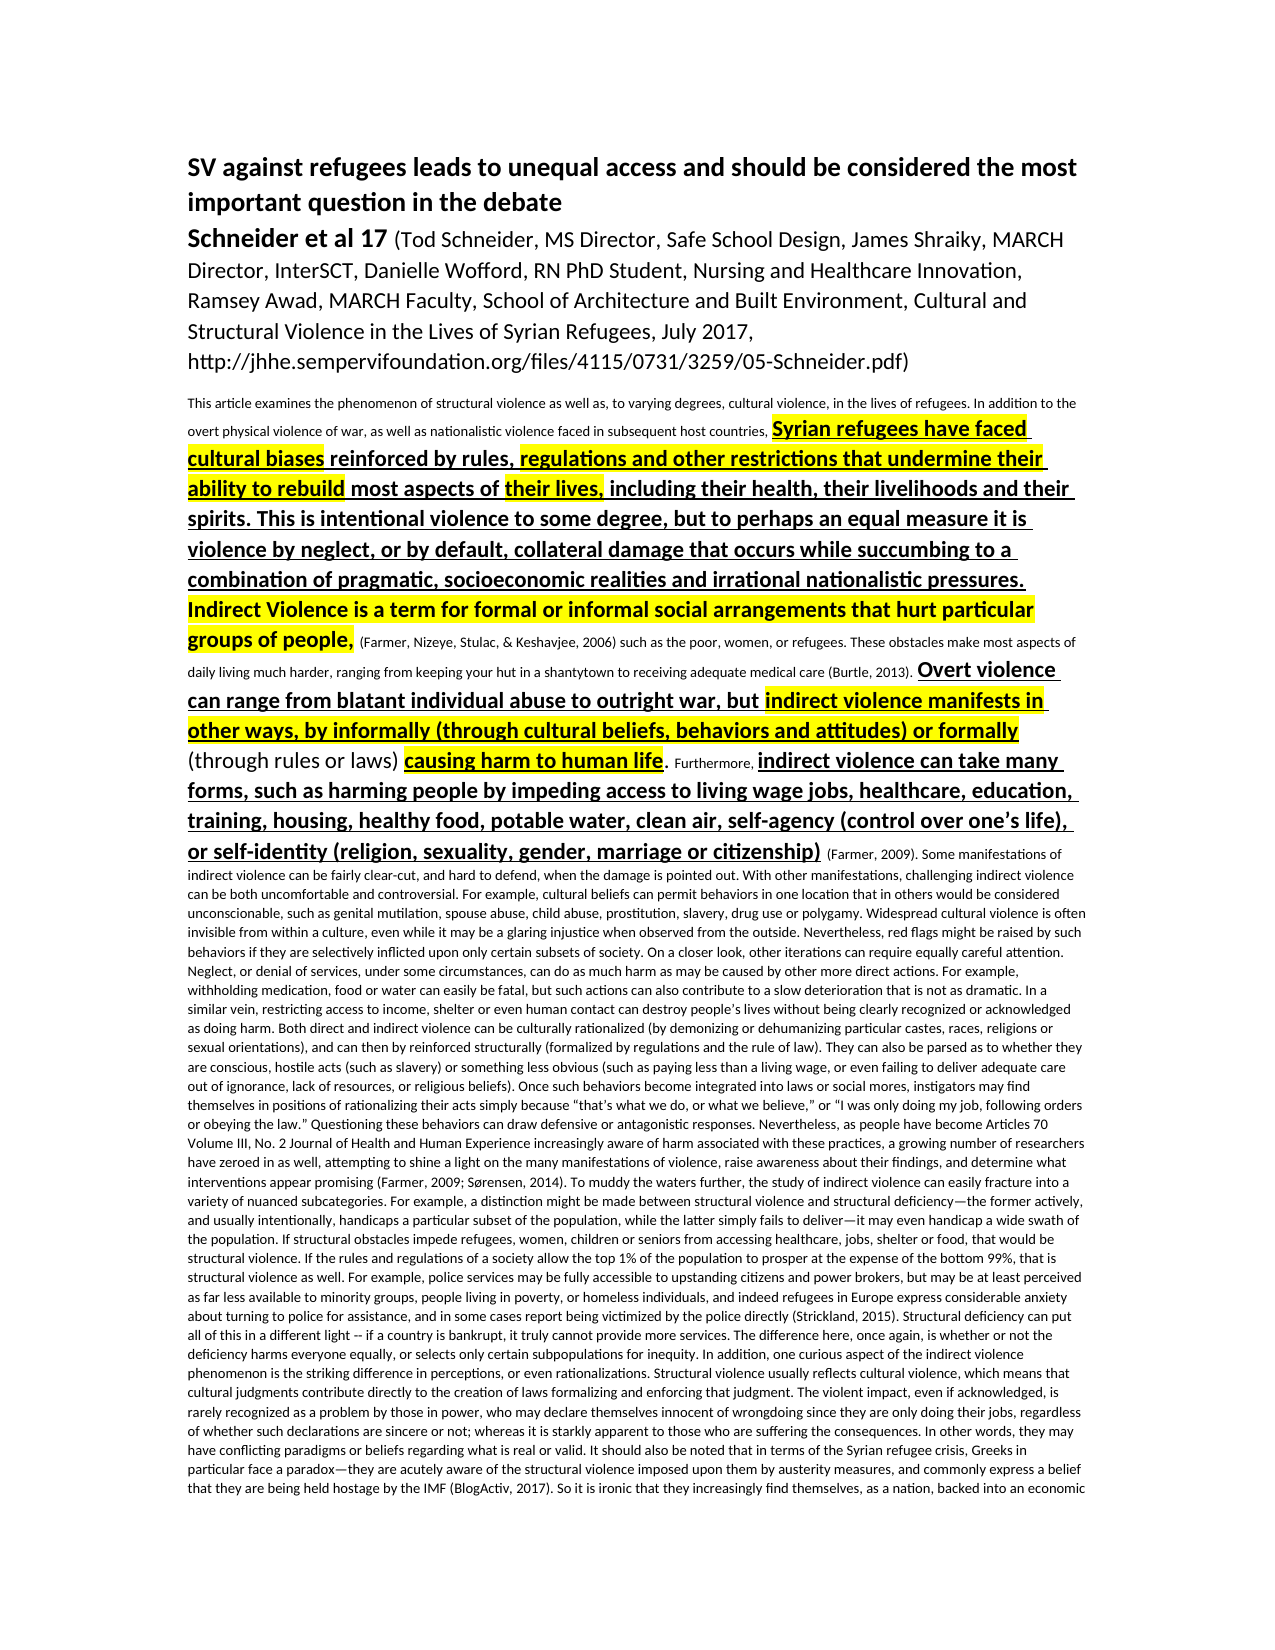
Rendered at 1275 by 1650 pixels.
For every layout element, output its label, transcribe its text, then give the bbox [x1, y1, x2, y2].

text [187, 394, 1087, 1497]
text Schneider et al 17 (Tod Schneider, MS Director, Safe School Design, James Shraiky, MARCH Director, InterSCT, Danielle Wofford, RN PhD Student, Nursing and Healthcare Innovation, Ramsey Awad, MARCH Faculty, School of Architecture and Built Environment, Cultural and Structural Violence in the Lives of Syrian Refugees, July 2017, http://jhhe.sempervifoundation.org/files/4115/0731/3259/05-Schneider.pdf) [187, 221, 1087, 375]
subtitle SV against refugees leads to unequal access and should be considered the most important question in the debate [187, 150, 1087, 219]
